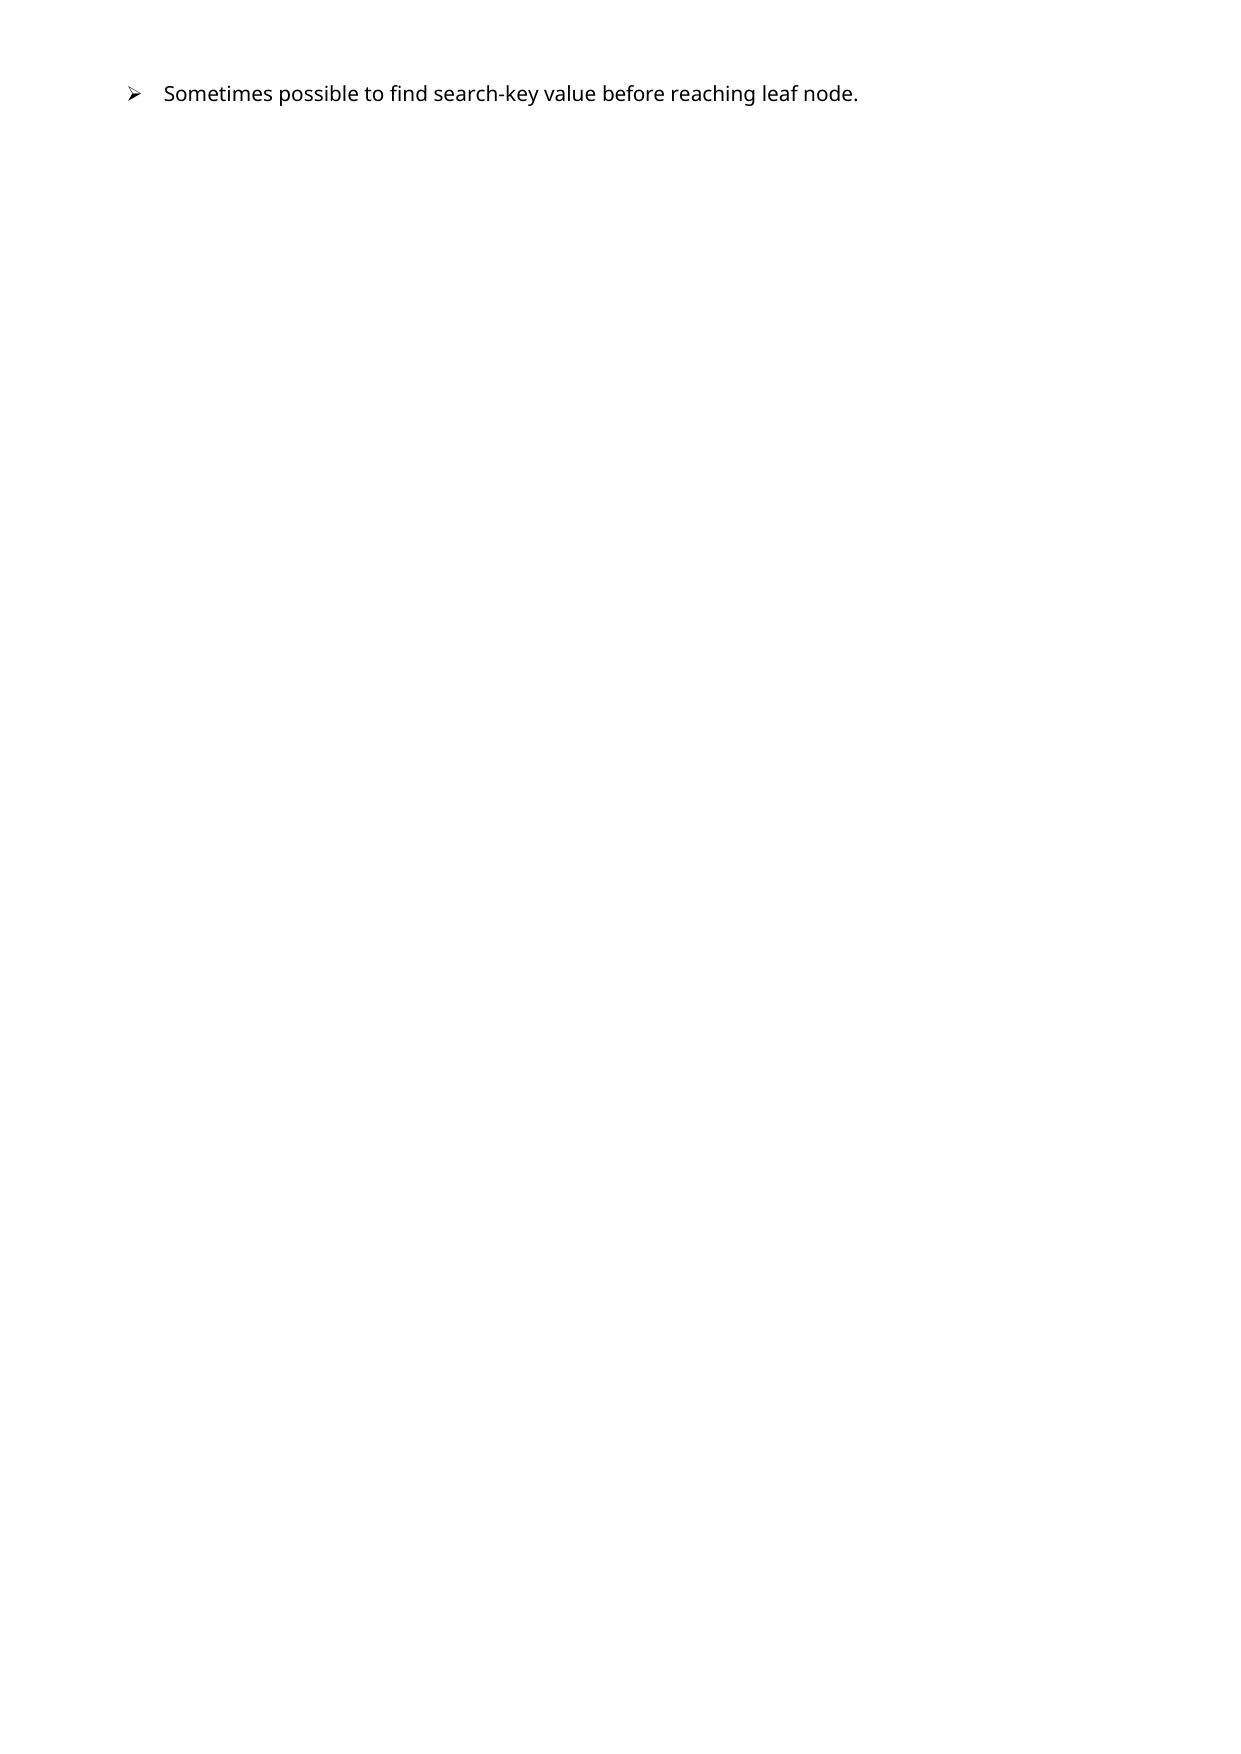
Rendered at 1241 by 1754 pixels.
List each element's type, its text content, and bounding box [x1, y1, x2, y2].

list Sometimes possible to find search-key value before reaching leaf node. [126, 79, 1192, 108]
